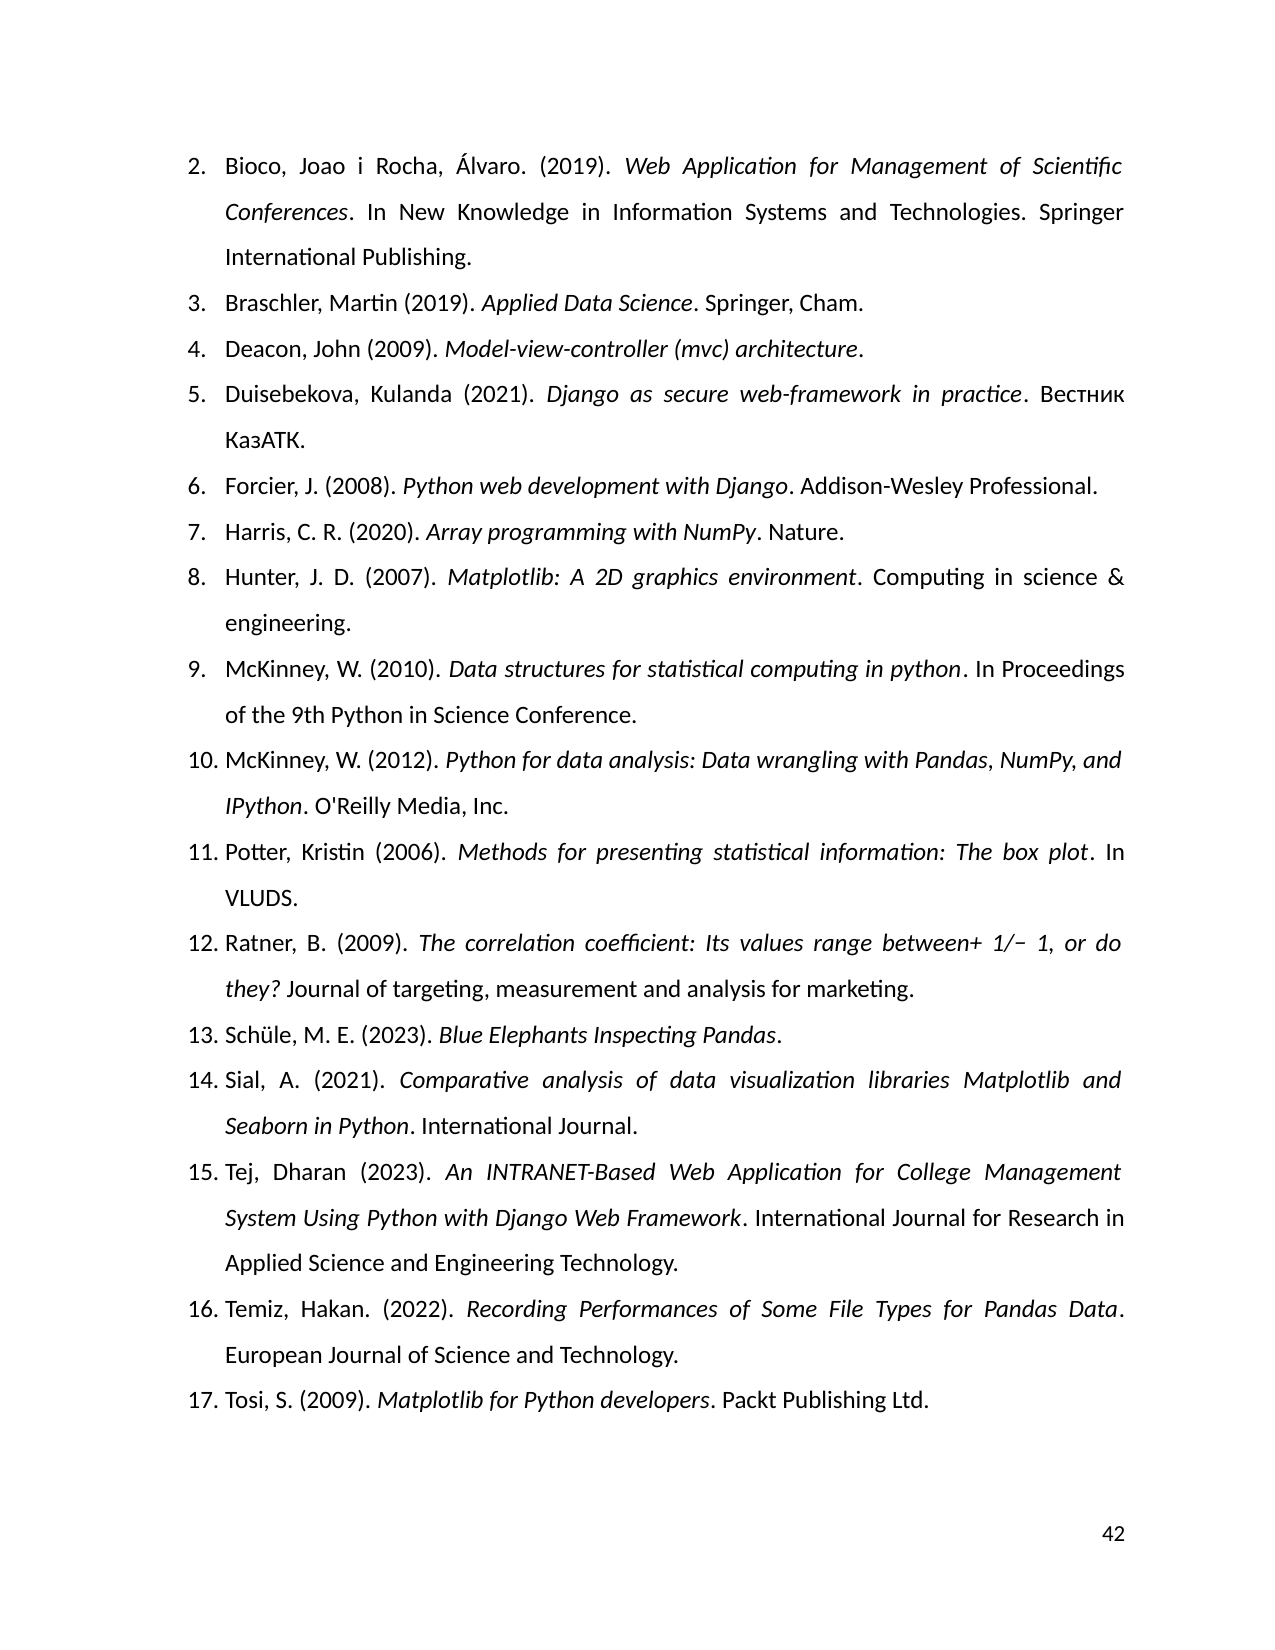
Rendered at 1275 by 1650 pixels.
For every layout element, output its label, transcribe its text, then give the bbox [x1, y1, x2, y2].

list Potter, Kristin (2006). Methods for presenting statistical information: The box plot. In VLUDS. [187, 836, 1125, 912]
list Forcier, J. (2008). Python web development with Django. Addison-Wesley Professional. [187, 470, 1125, 501]
list McKinney, W. (2010). Data structures for statistical computing in python. In Proceedings of the 9th Python in Science Conference. [187, 653, 1125, 729]
list Ratner, B. (2009). The correlation coefficient: Its values range between+ 1/− 1, or do they? Journal of targeting, measurement and analysis for marketing. [187, 927, 1125, 1004]
list Hunter, J. D. (2007). Matplotlib: A 2D graphics environment. Computing in science & engineering. [187, 562, 1125, 638]
list Tosi, S. (2009). Matplotlib for Python developers. Packt Publishing Ltd. [187, 1385, 1125, 1415]
list Tej, Dharan (2023). An INTRANET-Based Web Application for College Management System Using Python with Django Web Framework. International Journal for Research in Applied Science and Engineering Technology. [187, 1156, 1125, 1278]
list Harris, C. R. (2020). Array programming with NumPy. Nature. [187, 516, 1125, 546]
list Deacon, John (2009). Model-view-controller (mvc) architecture. [187, 333, 1125, 363]
list Temiz, Hakan. (2022). Recording Performances of Some File Types for Pandas Data. European Journal of Science and Technology. [187, 1293, 1125, 1369]
list McKinney, W. (2012). Python for data analysis: Data wrangling with Pandas, NumPy, and IPython. O'Reilly Media, Inc. [187, 744, 1125, 821]
list Sial, A. (2021). Comparative analysis of data visualization libraries Matplotlib and Seaborn in Python. International Journal. [187, 1064, 1125, 1141]
list Schüle, M. E. (2023). Blue Elephants Inspecting Pandas. [187, 1019, 1125, 1049]
list Duisebekova, Kulanda (2021). Django as secure web-framework in practice. Вестник КазАТК. [187, 379, 1125, 455]
list Bioco, Joao i Rocha, Álvaro. (2019). Web Application for Management of Scientific Conferences. In New Knowledge in Information Systems and Technologies. Springer International Publishing. [187, 150, 1125, 272]
list Braschler, Martin (2019). Applied Data Science. Springer, Cham. [187, 287, 1125, 318]
